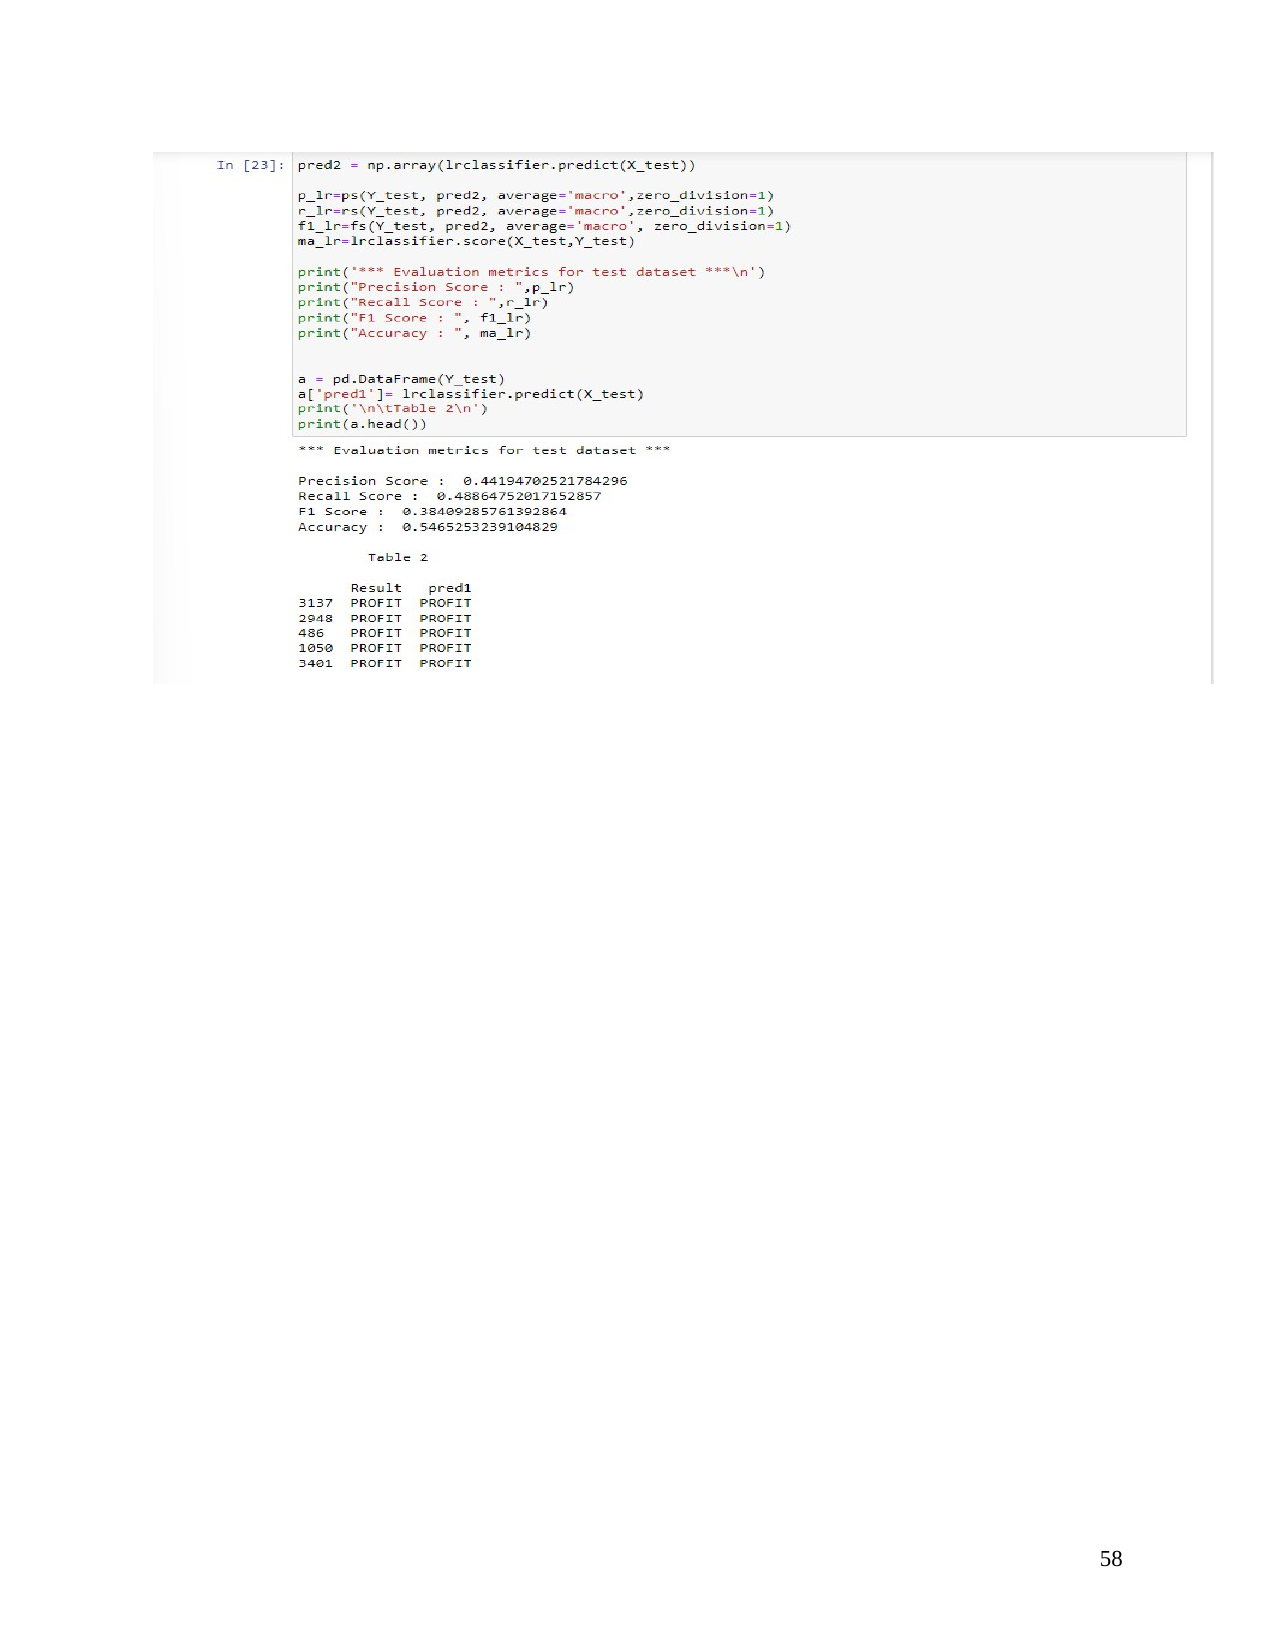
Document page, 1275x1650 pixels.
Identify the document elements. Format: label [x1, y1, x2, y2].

picture [153, 152, 1214, 684]
